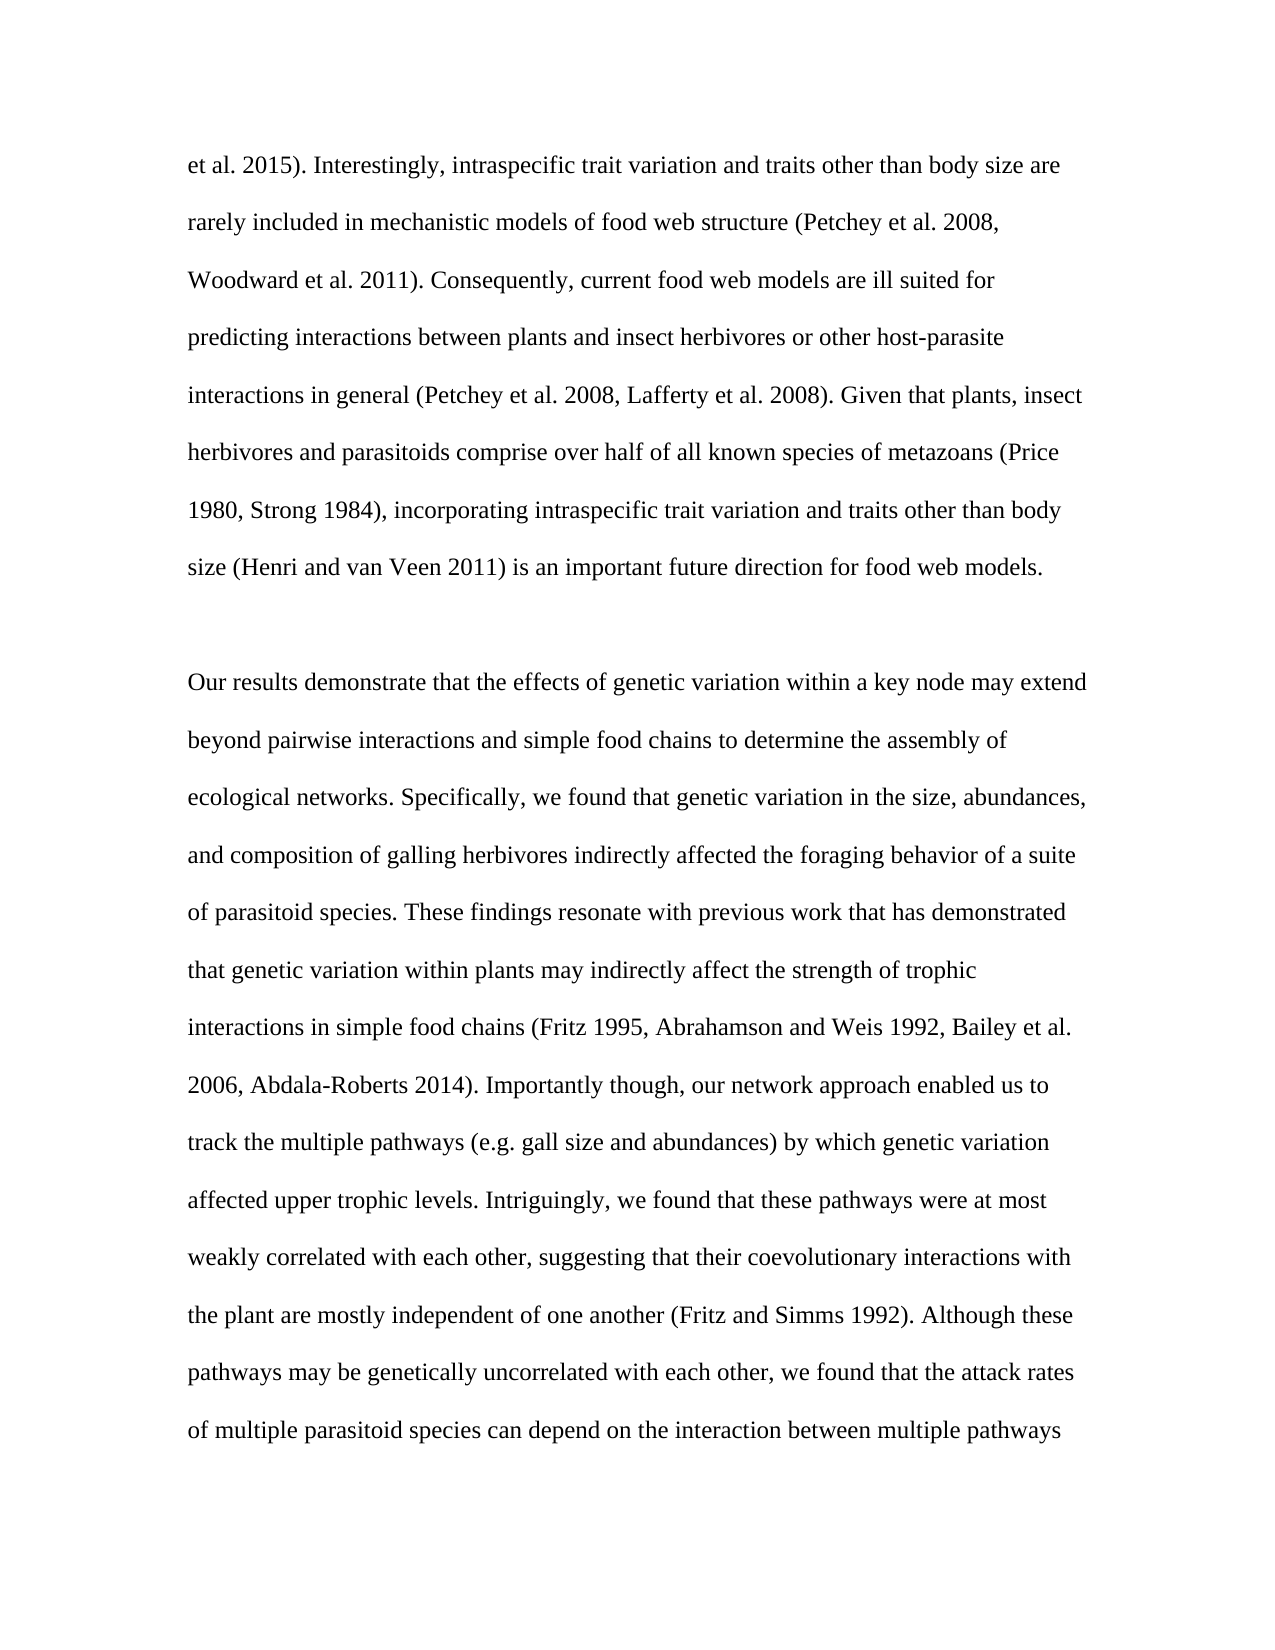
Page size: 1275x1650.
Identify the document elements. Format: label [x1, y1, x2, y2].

text [187, 150, 1087, 581]
text [187, 667, 1087, 1444]
